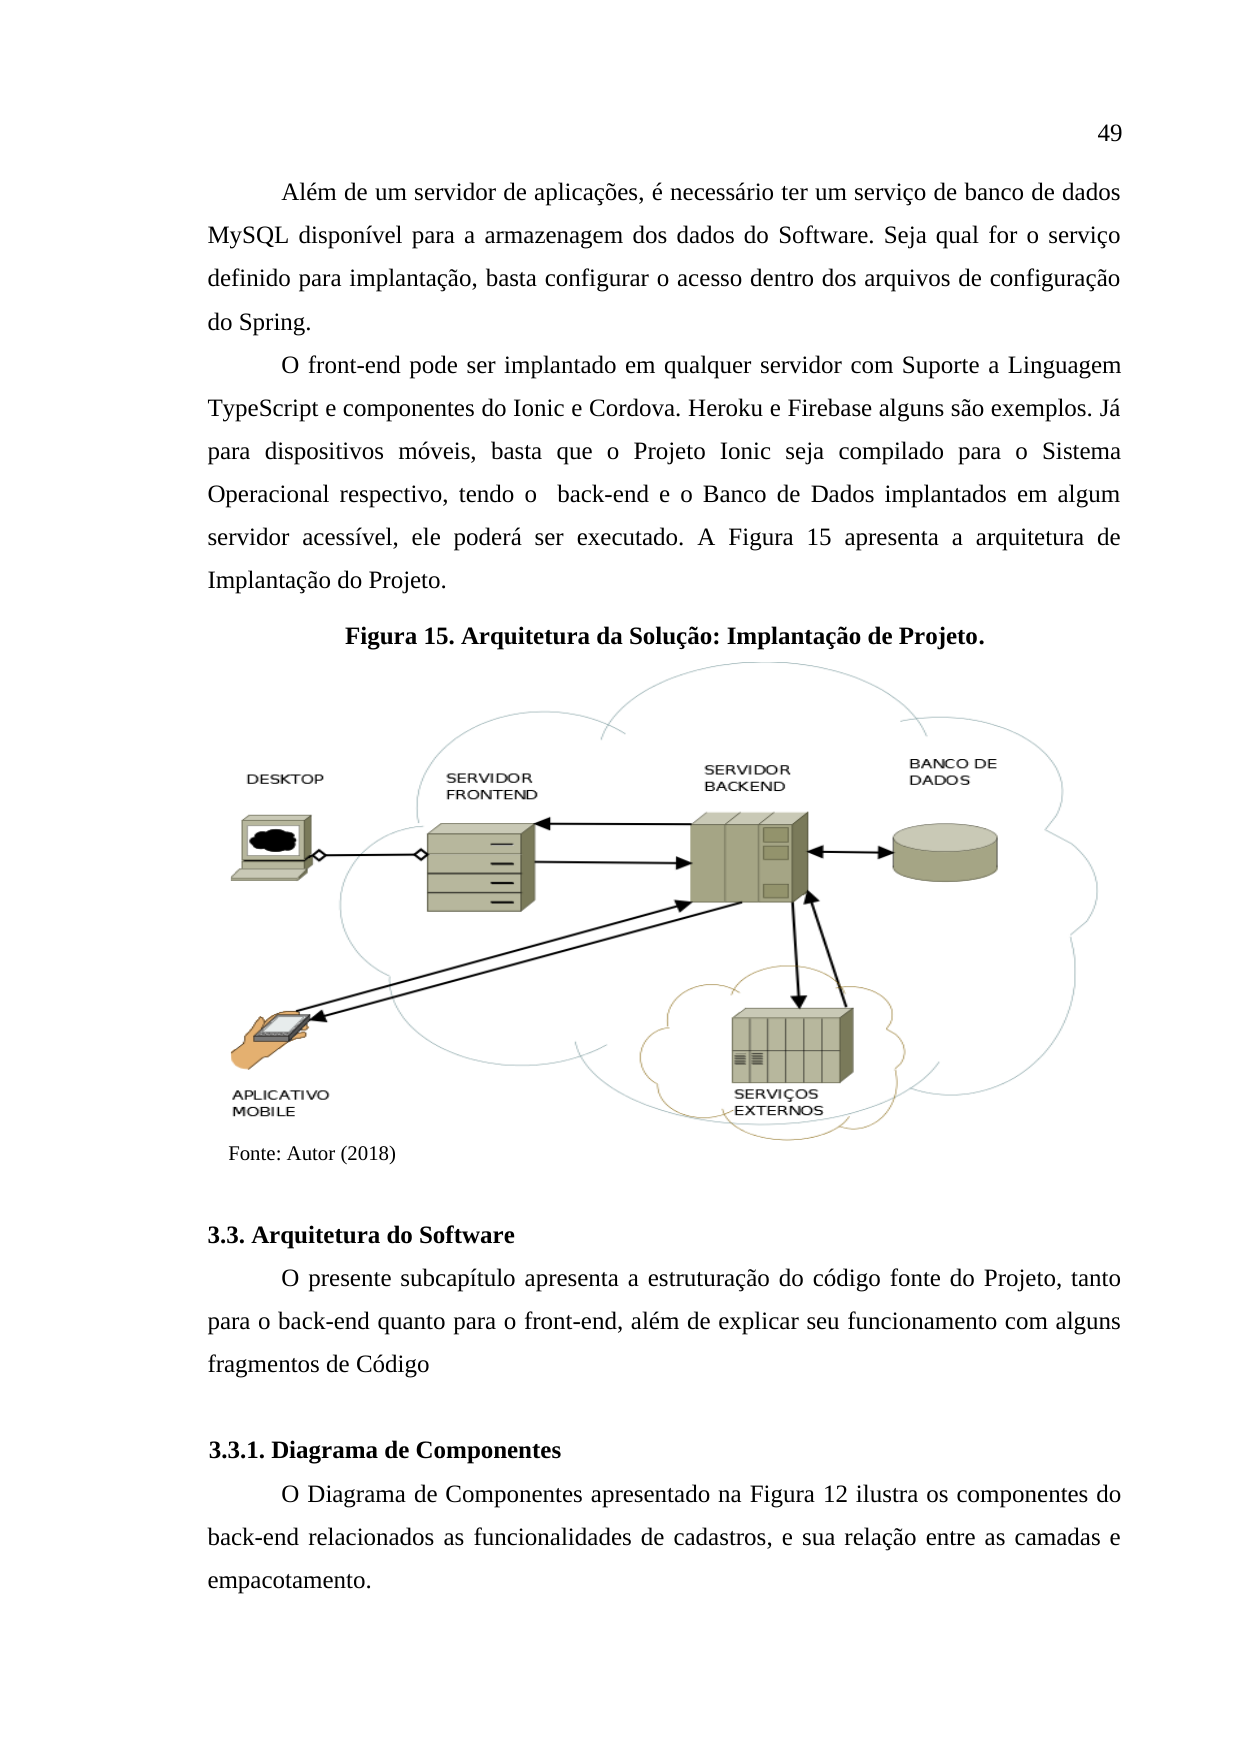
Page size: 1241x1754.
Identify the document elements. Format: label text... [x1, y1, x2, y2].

text O presente subcapítulo apresenta a estruturação do código fonte do Projeto, tanto para o back-end quanto para o front-end, além de explicar seu funcionamento com alguns fragmentos de Código [207, 1263, 1122, 1378]
text O Diagrama de Componentes apresentado na Figura 12 ilustra os componentes do back-end relacionados as funcionalidades de cadastros, e sua relação entre as camadas e empacotamento. [207, 1479, 1122, 1594]
text Fonte: Autor (2018) [207, 1141, 1122, 1165]
picture [230, 662, 1099, 1141]
text Além de um servidor de aplicações, é necessário ter um serviço de banco de dados MySQL disponível para a armazenagem dos dados do Software. Seja qual for o serviço definido para implantação, basta configurar o acesso dentro dos arquivos de configuração do Spring. [207, 177, 1122, 335]
text O front-end pode ser implantado em qualquer servidor com Suporte a Linguagem TypeScript e componentes do Ionic e Cordova. Heroku e Firebase alguns são exemplos. Já para dispositivos móveis, basta que o Projeto Ionic seja compilado para o Sistema Operacional respectivo, tendo o back-end e o Banco de Dados implantados em algum servidor acessível, ele poderá ser executado. A Figura 15 apresenta a arquitetura de Implantação do Projeto. [207, 350, 1122, 594]
subtitle Diagrama de Componentes [208, 1436, 1122, 1464]
subtitle Arquitetura do Software [177, 1220, 1122, 1249]
text Figura 15. Arquitetura da Solução: Implantação de Projeto. [207, 621, 1122, 650]
